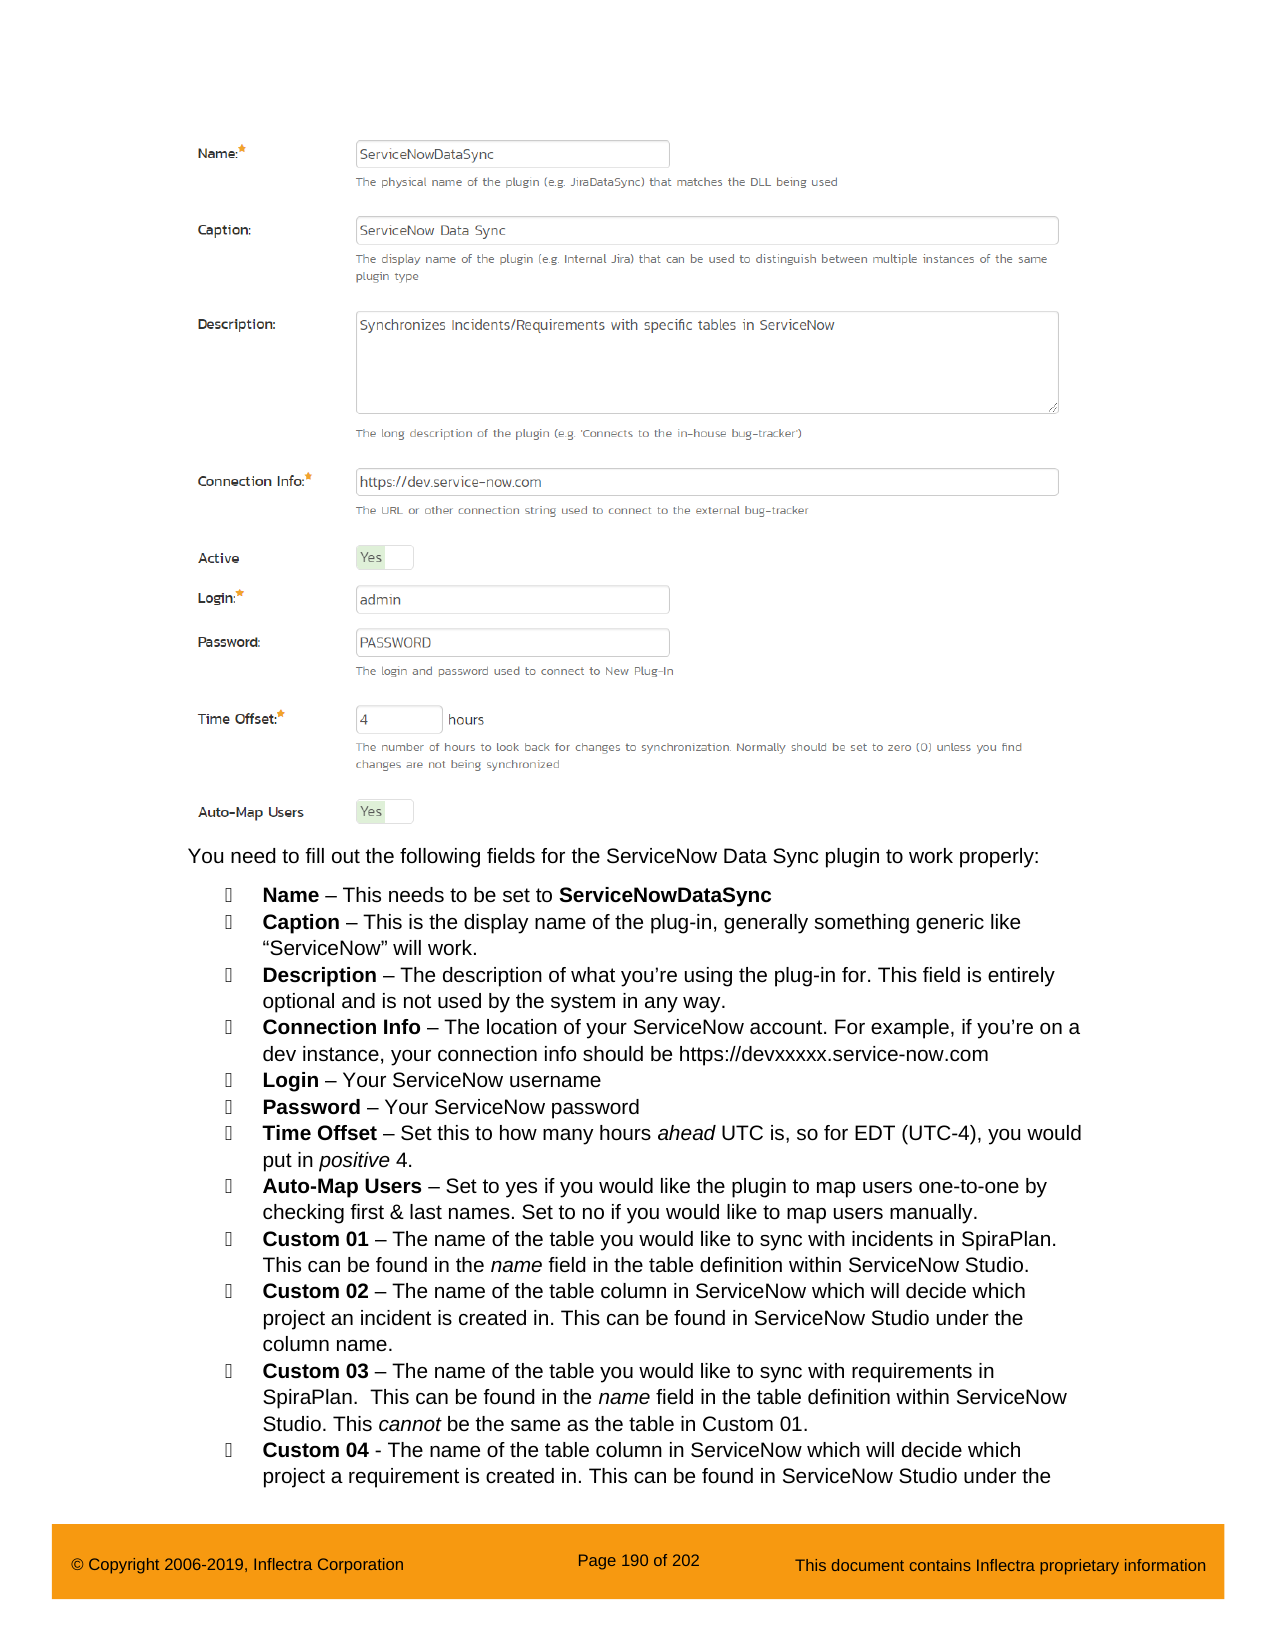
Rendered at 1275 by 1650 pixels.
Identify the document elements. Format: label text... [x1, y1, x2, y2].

text You need to fill out the following fields for the ServiceNow Data Sync plugin to work properly: [187, 844, 1087, 868]
list Custom 01 – The name of the table you would like to sync with incidents in SpiraPlan. This can be found in the name field in the table definition within ServiceNow Studio. [225, 1227, 1087, 1277]
list Caption – This is the display name of the plug-in, generally something generic like “ServiceNow” will work. [225, 909, 1087, 960]
list Password – Your ServiceNow password [225, 1094, 1087, 1118]
list Time Offset – Set this to how many hours ahead UTC is, so for EDT (UTC-4), you would put in positive 4. [225, 1121, 1087, 1171]
list Custom 03 – The name of the table you would like to sync with requirements in SpiraPlan. This can be found in the name field in the table definition within ServiceNow Studio. This cannot be the same as the table in Custom 01. [225, 1358, 1087, 1435]
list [225, 1438, 1087, 1488]
picture [187, 135, 1088, 830]
list Auto-Map Users – Set to yes if you would like the plugin to map users one-to-one by checking first & last names. Set to no if you would like to map users manually. [225, 1174, 1087, 1224]
list Custom 02 – The name of the table column in ServiceNow which will decide which project an incident is created in. This can be found in ServiceNow Studio under the column name. [225, 1279, 1087, 1356]
list Connection Info – The location of your ServiceNow account. For example, if you’re on a dev instance, your connection info should be https://devxxxxx.service-now.com [225, 1015, 1087, 1066]
list Description – The description of what you’re using the plug-in for. This field is entirely optional and is not used by the system in any way. [225, 962, 1087, 1013]
list Name – This needs to be set to ServiceNowDataSync [225, 883, 1087, 907]
list Login – Your ServiceNow username [225, 1068, 1087, 1092]
